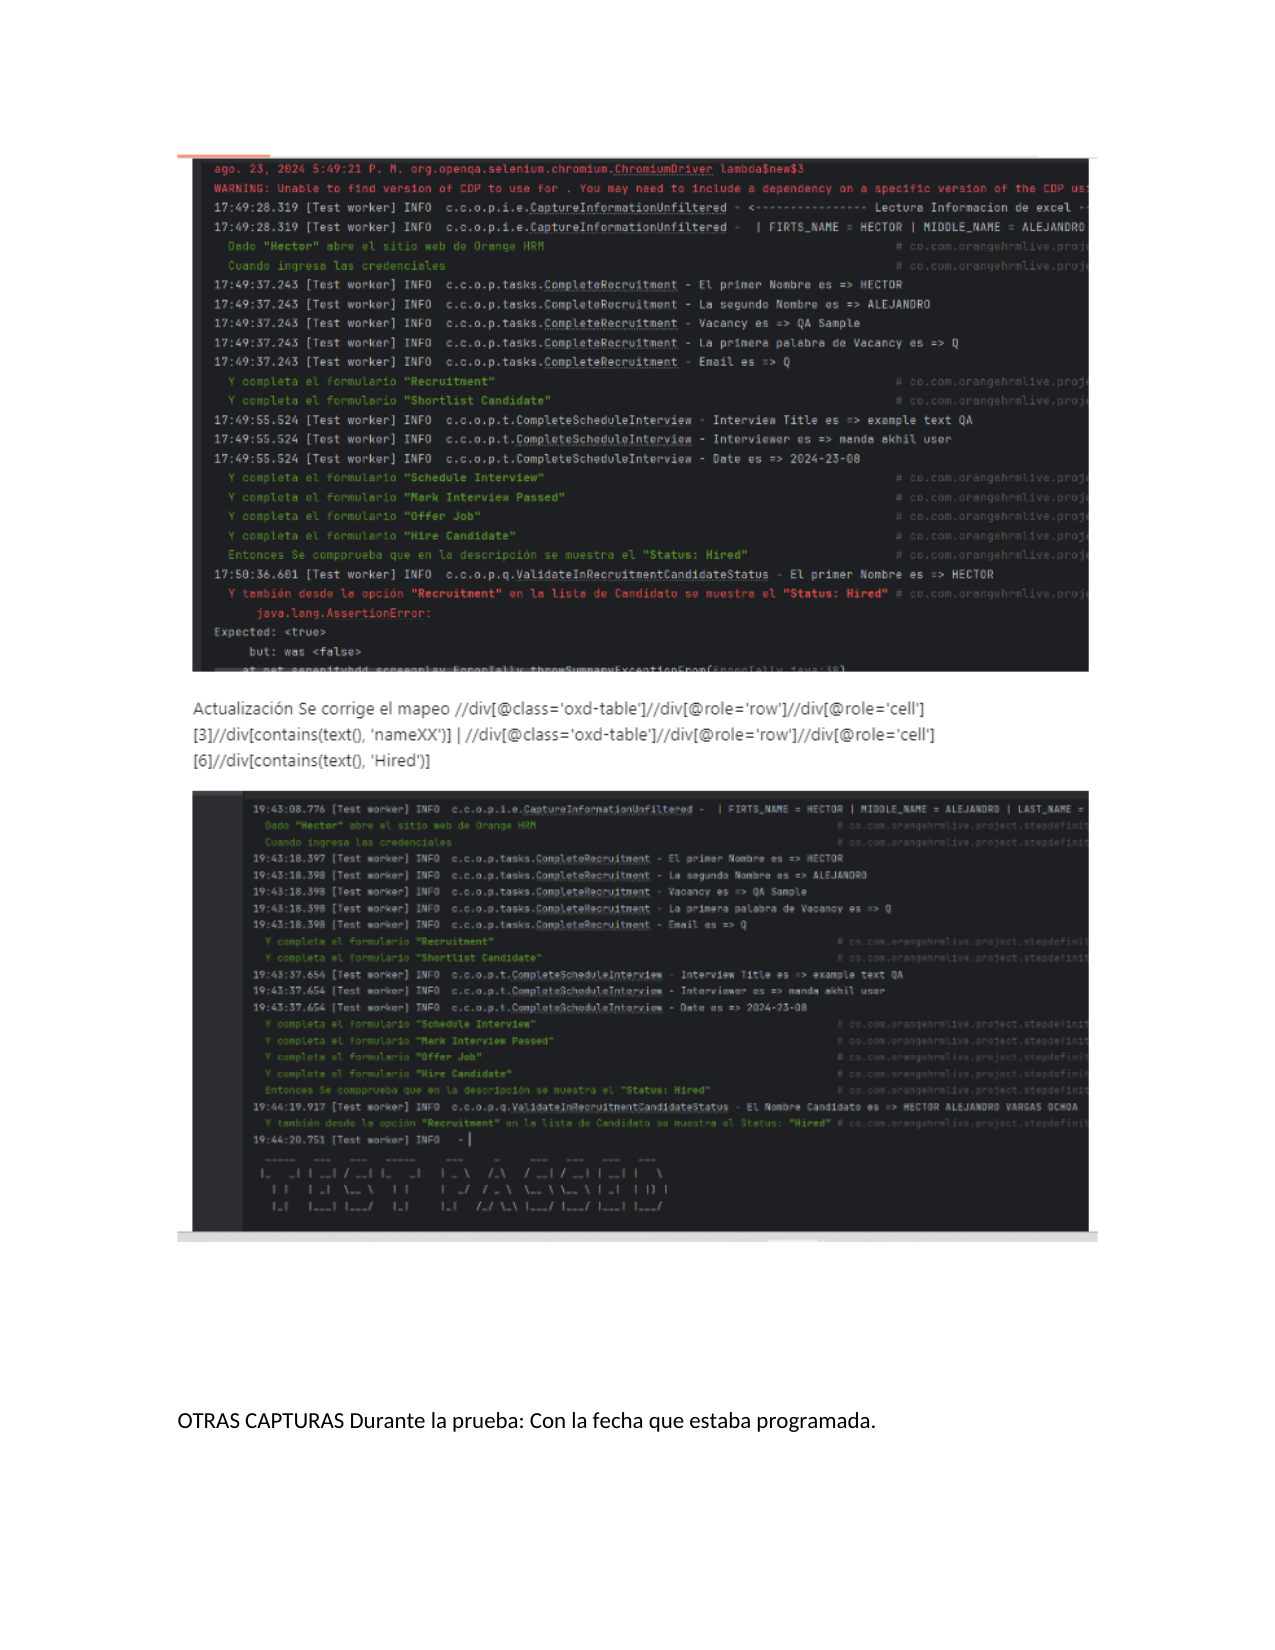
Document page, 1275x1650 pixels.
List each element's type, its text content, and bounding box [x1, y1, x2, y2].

text OTRAS CAPTURAS Durante la prueba: Con la fecha que estaba programada. [177, 1406, 1098, 1434]
picture [177, 147, 1098, 1242]
